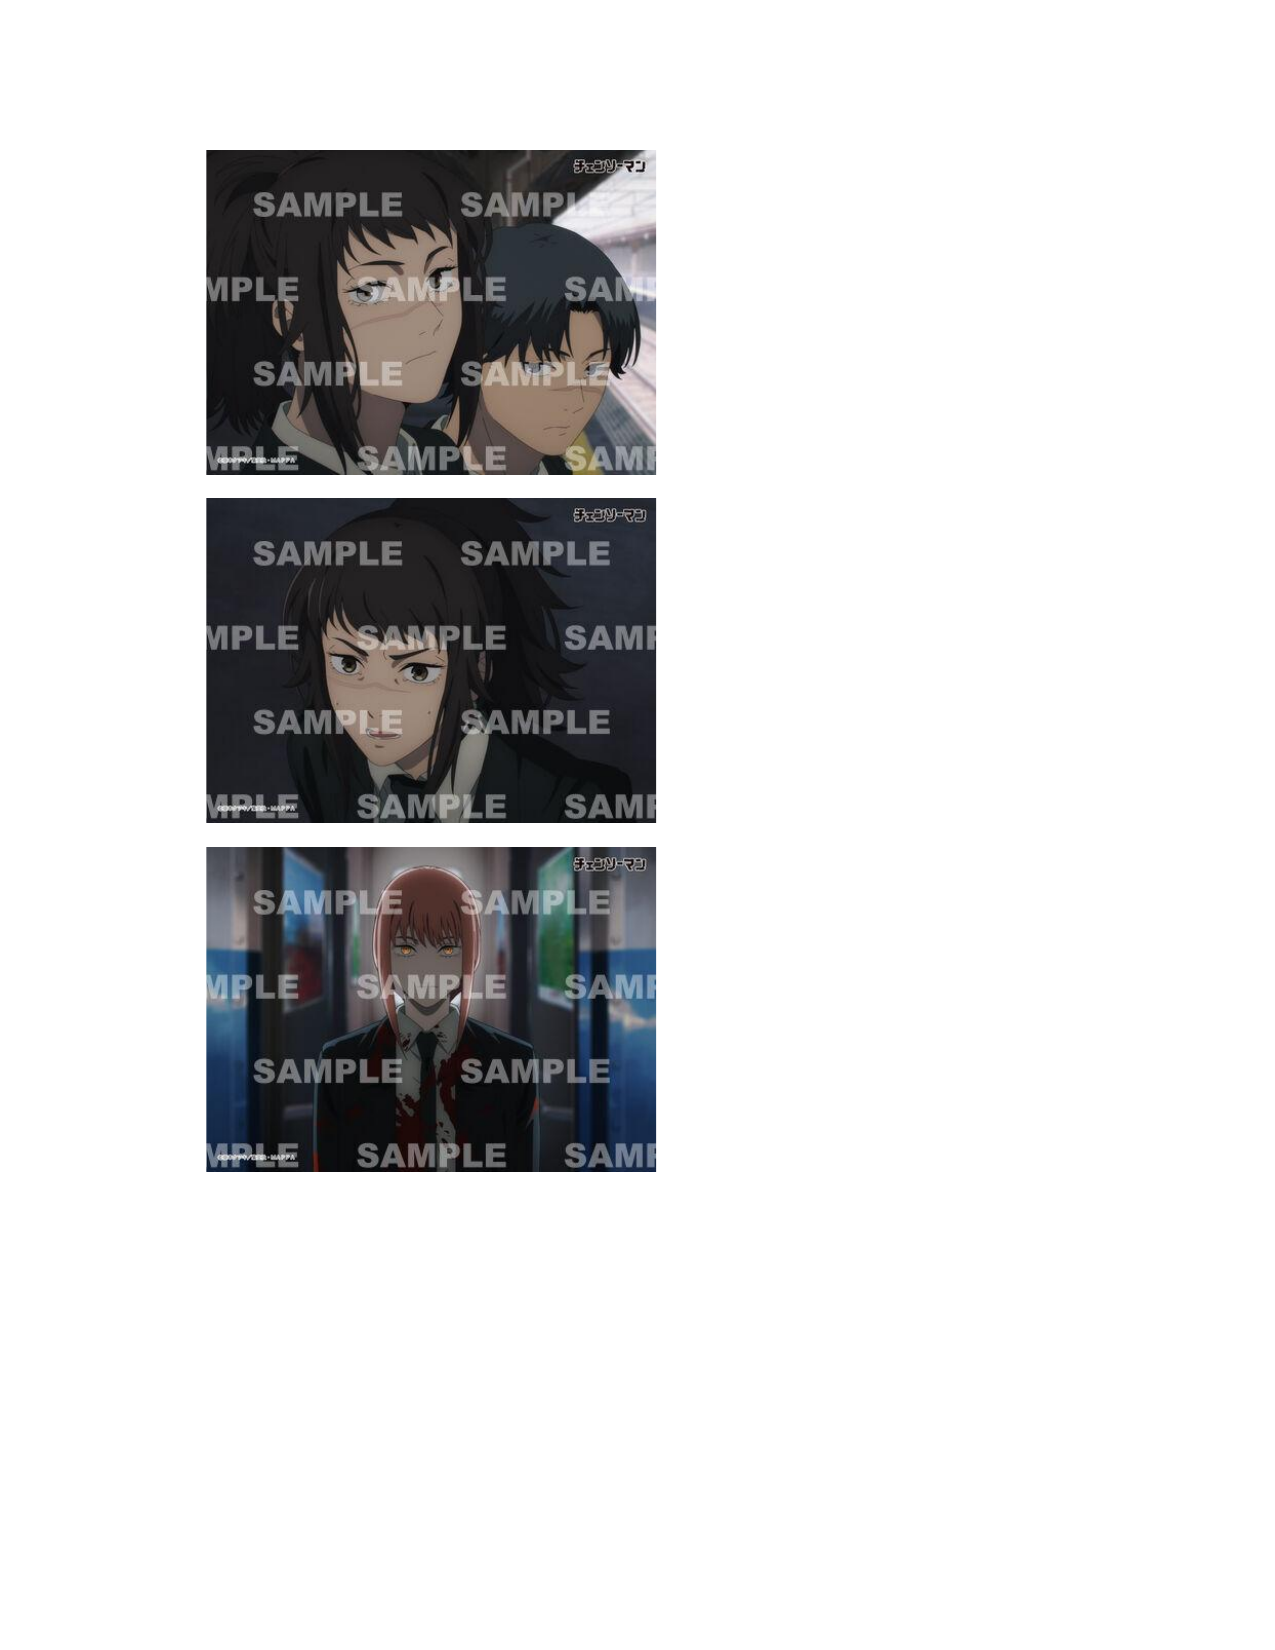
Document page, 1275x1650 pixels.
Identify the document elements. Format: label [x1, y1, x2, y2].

picture [206, 498, 657, 823]
picture [206, 150, 657, 475]
picture [206, 847, 657, 1172]
